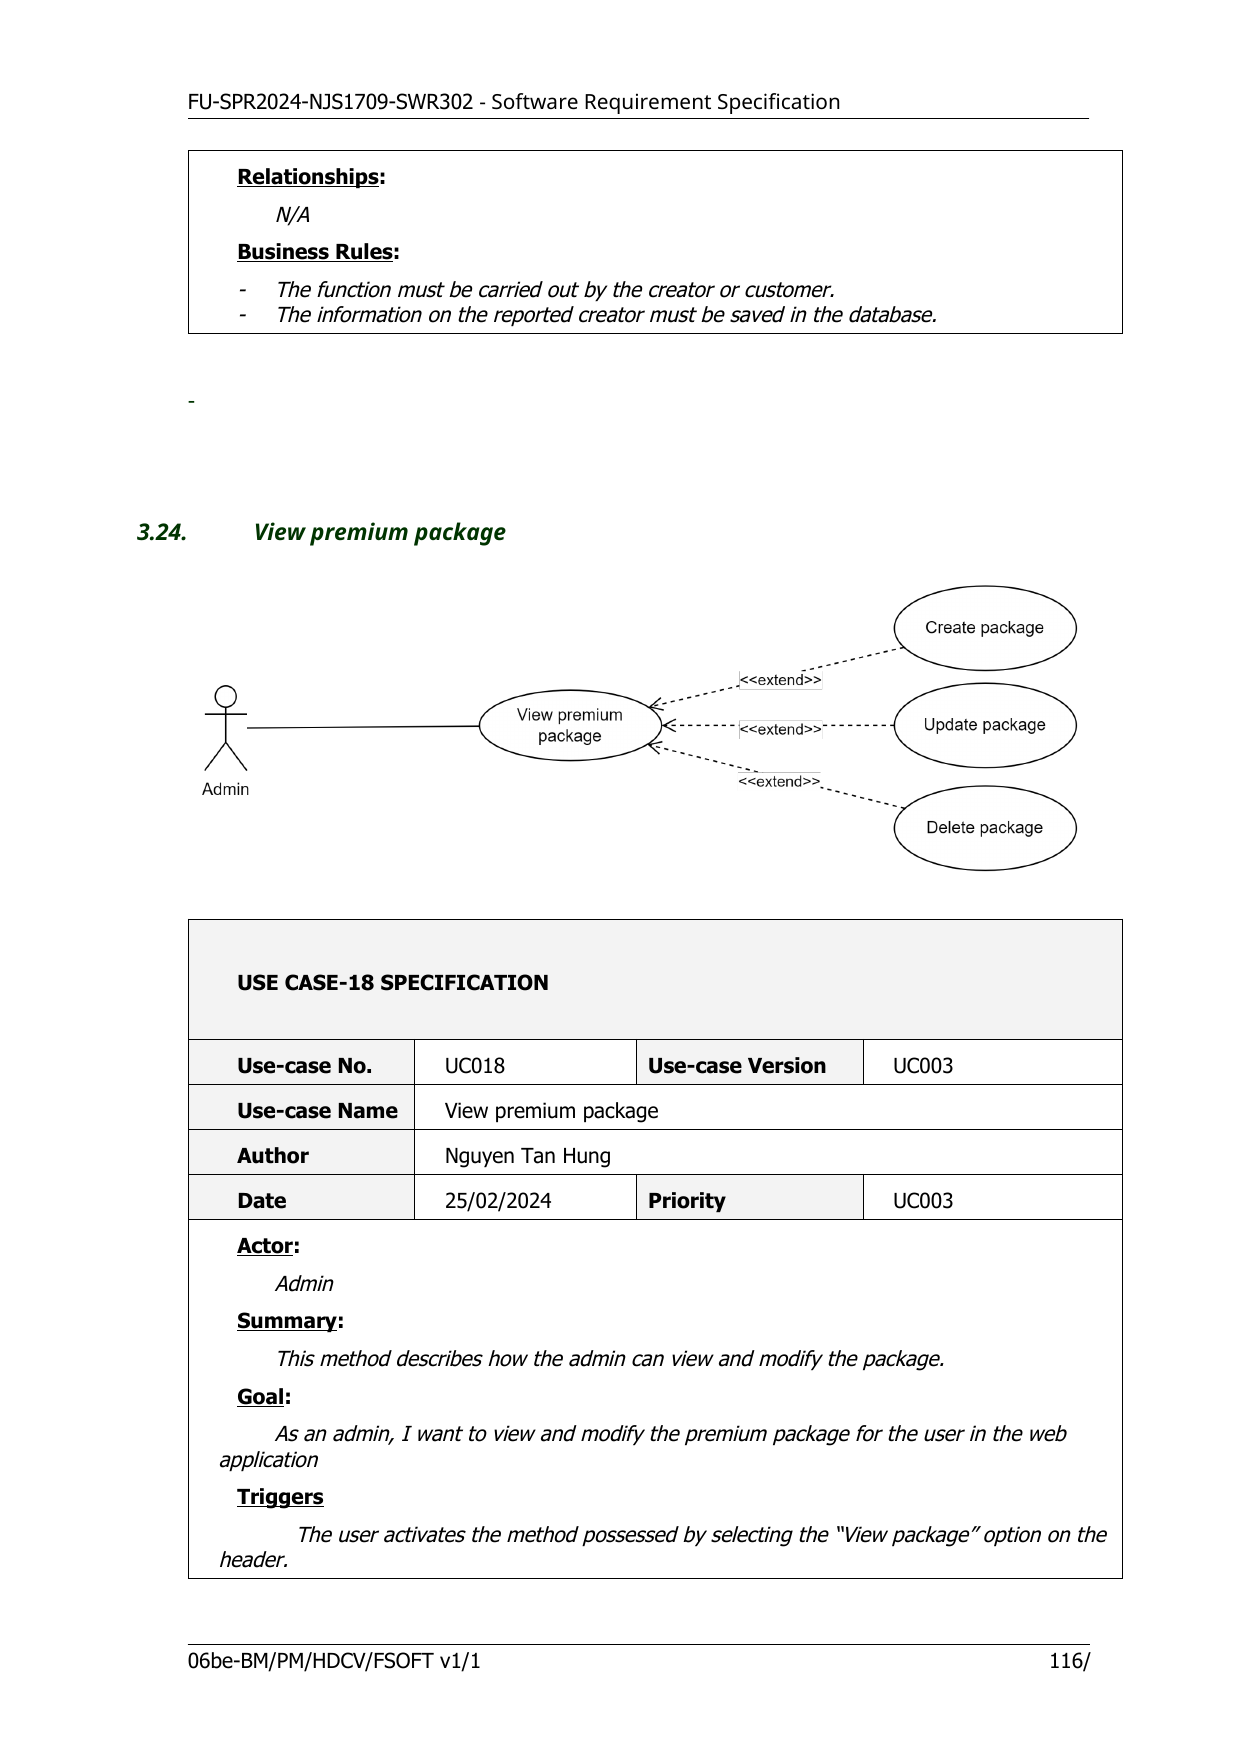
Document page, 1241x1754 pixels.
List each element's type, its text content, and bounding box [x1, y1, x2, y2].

table_cell Author [189, 1130, 414, 1174]
table_cell Nguyen Tan Hung [415, 1130, 1122, 1174]
subtitle View premium package [188, 516, 1090, 547]
picture [187, 572, 1090, 885]
table_header USE CASE-18 SPECIFICATION [189, 920, 1122, 1039]
table_cell UC003 [864, 1040, 1122, 1084]
table_cell UC018 [415, 1040, 636, 1084]
table_cell Use-case Version [637, 1040, 863, 1084]
table_cell View premium package [415, 1085, 1122, 1129]
table_cell UC003 [864, 1175, 1122, 1219]
table_cell Use-case Name [189, 1085, 414, 1129]
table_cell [189, 1220, 1122, 1578]
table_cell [189, 151, 1122, 333]
table_cell Priority [637, 1175, 863, 1219]
table_cell Use-case No. [189, 1040, 414, 1084]
table_cell Date [189, 1175, 414, 1219]
table_cell 25/02/2024 [415, 1175, 636, 1219]
